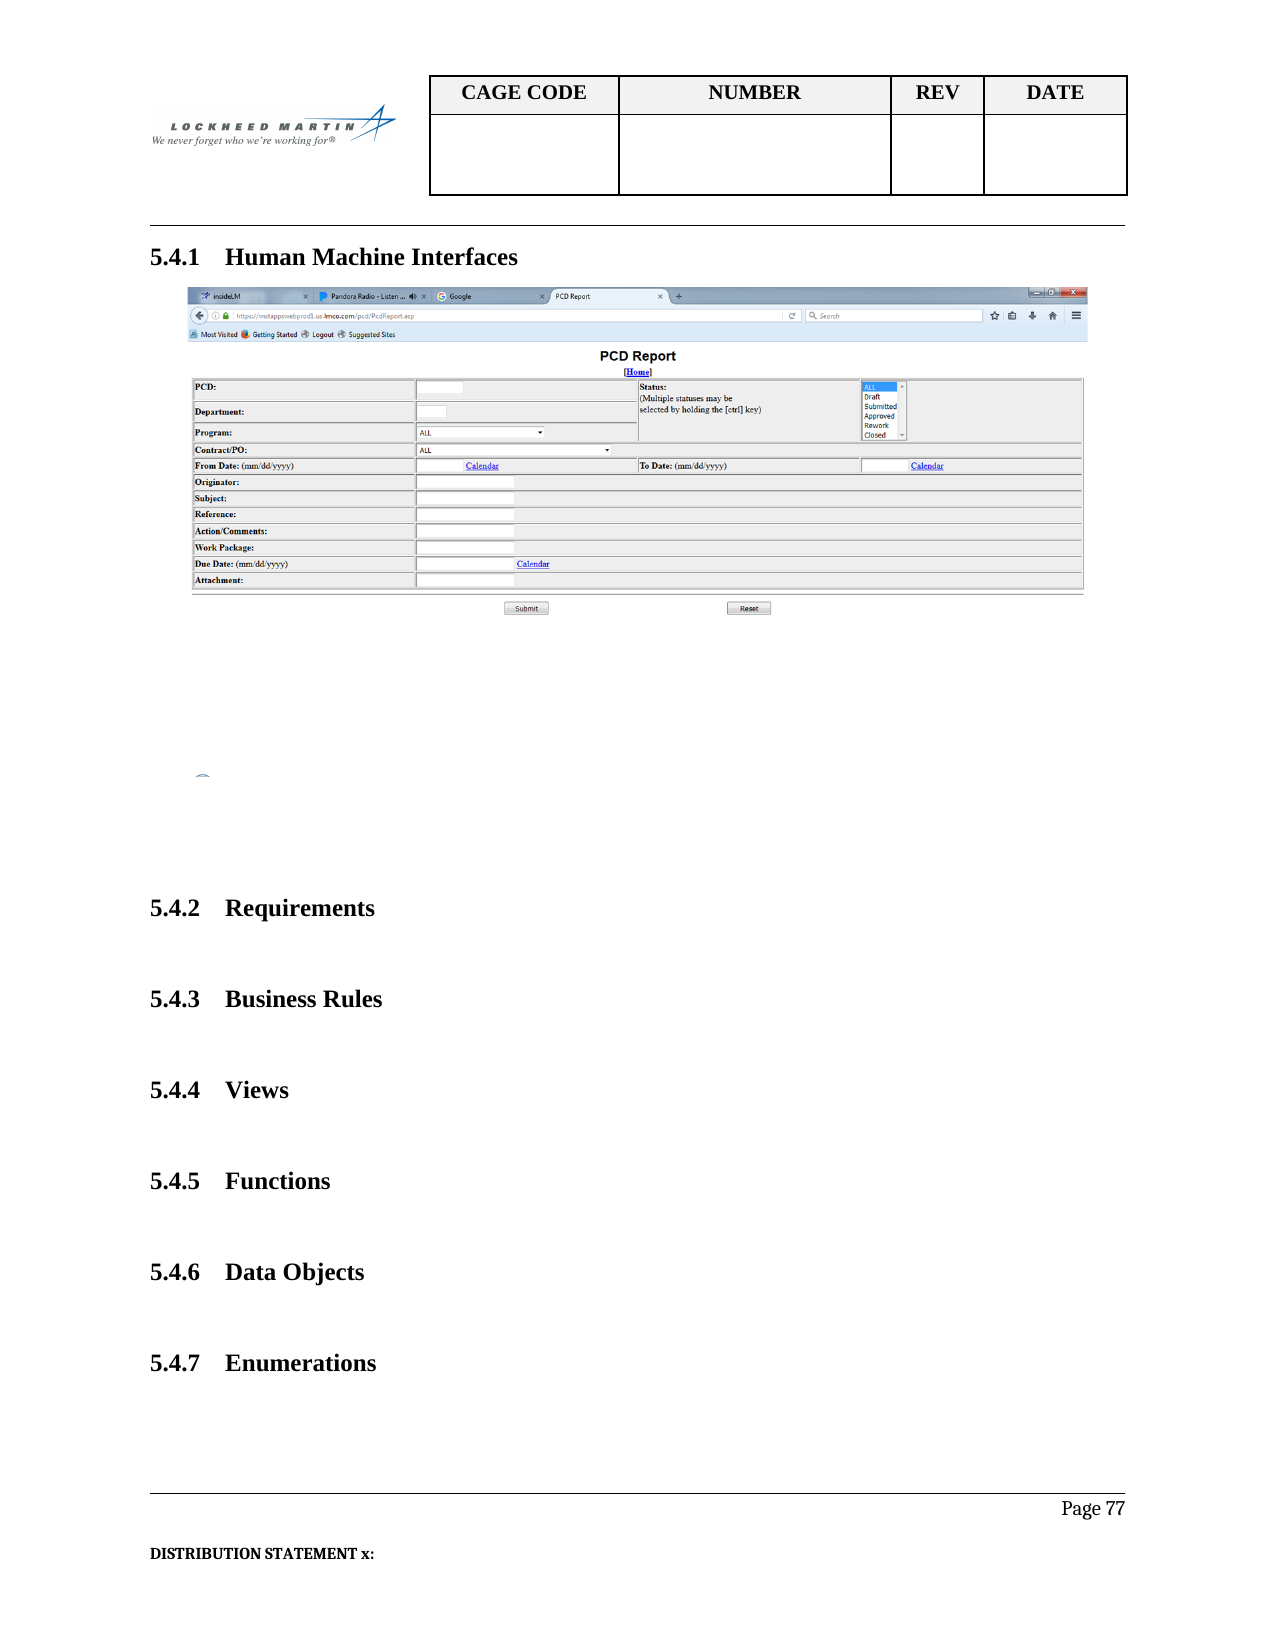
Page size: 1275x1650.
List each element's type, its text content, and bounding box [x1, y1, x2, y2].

picture [187, 287, 1088, 777]
subtitle Business Rules [150, 984, 1125, 1012]
subtitle Requirements [150, 893, 1125, 921]
subtitle Human Machine Interfaces [150, 242, 1125, 271]
subtitle Functions [150, 1166, 1125, 1194]
subtitle Views [150, 1075, 1125, 1103]
subtitle Enumerations [150, 1348, 1125, 1377]
subtitle Data Objects [150, 1257, 1125, 1286]
picture [152, 104, 397, 146]
